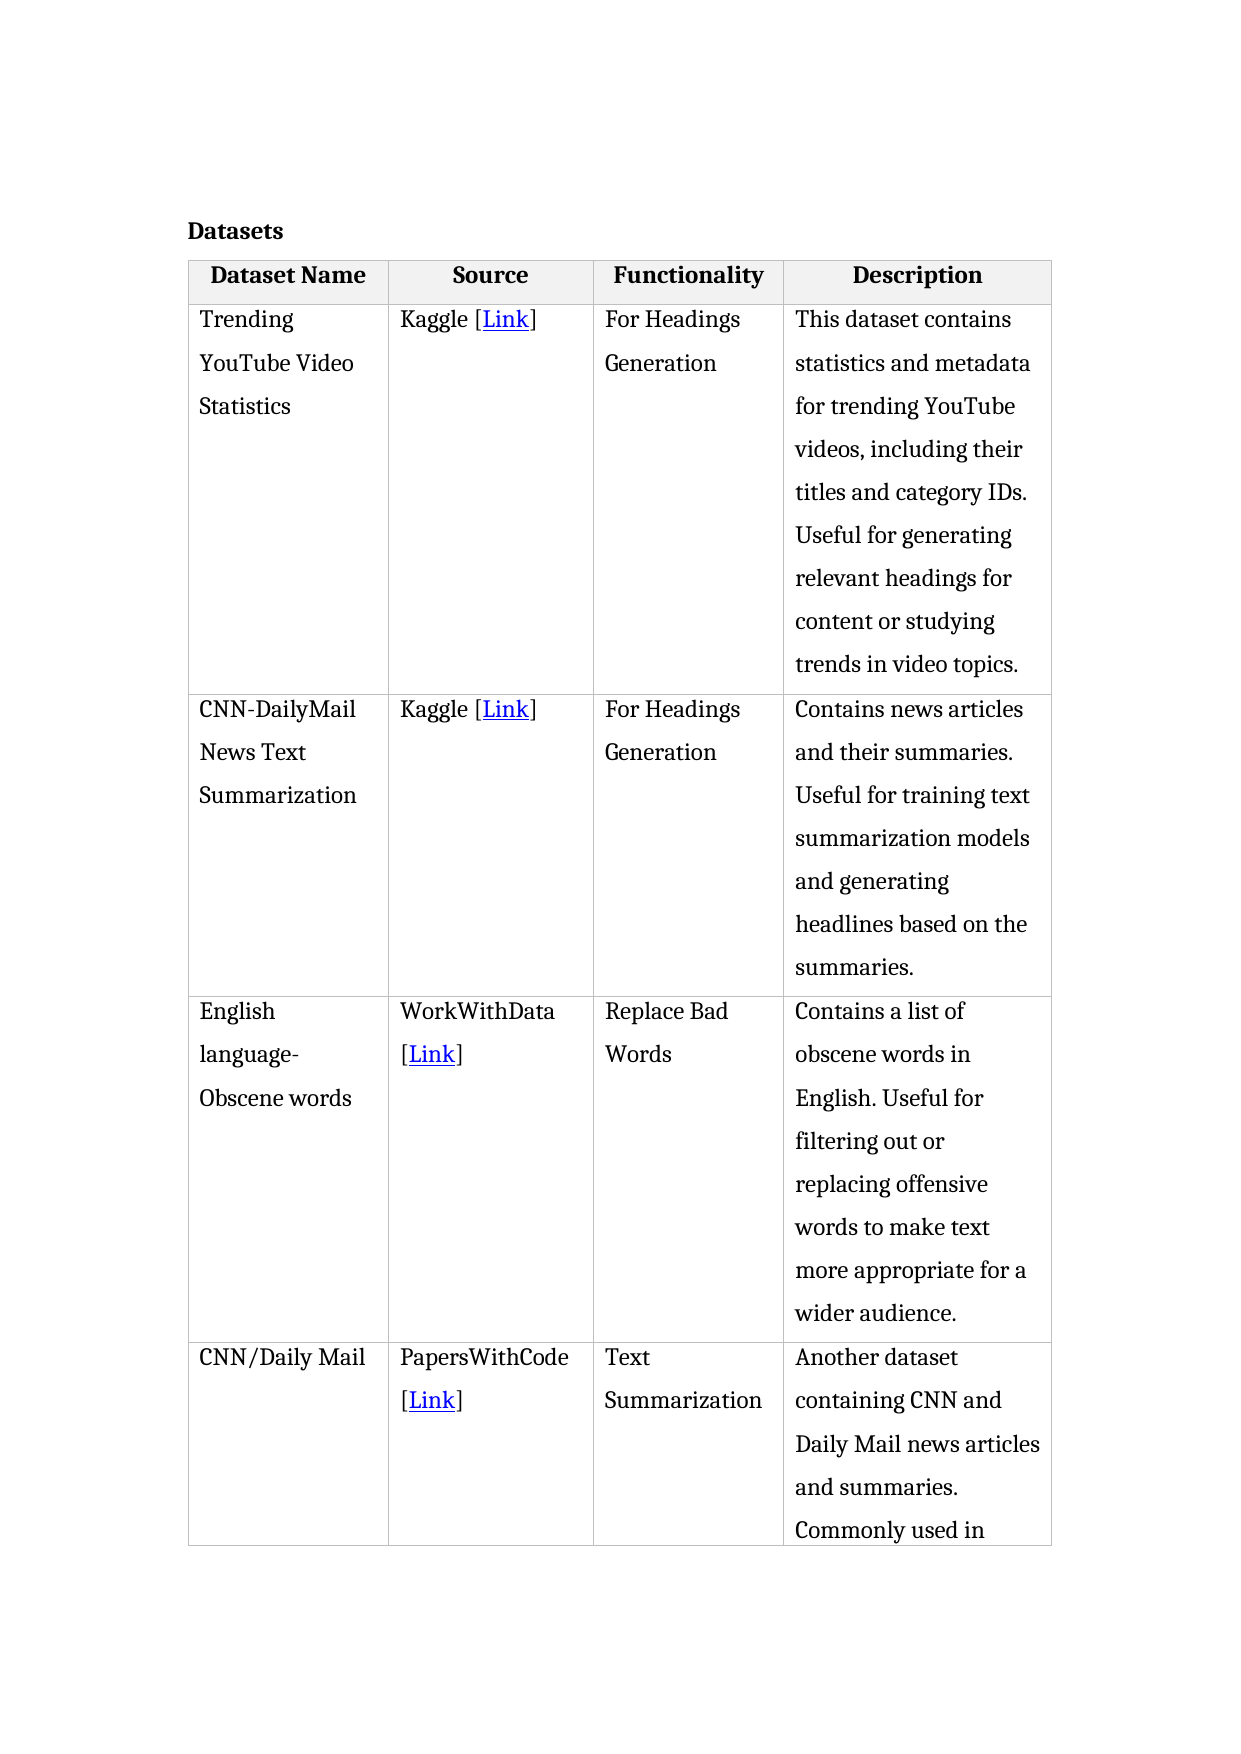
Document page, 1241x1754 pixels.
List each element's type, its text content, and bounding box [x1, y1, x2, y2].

table_header Source [389, 261, 593, 304]
table_cell WorkWithData [Link] [389, 997, 593, 1342]
table_cell Replace Bad Words [594, 997, 783, 1342]
table_cell Kaggle [Link] [389, 305, 593, 693]
text Datasets [187, 217, 1053, 246]
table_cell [784, 1343, 1051, 1544]
table_cell Text Summarization [594, 1343, 783, 1544]
table_cell Kaggle [Link] [389, 695, 593, 996]
table_cell CNN-DailyMail News Text Summarization [189, 695, 388, 996]
table_cell Contains news articles and their summaries. Useful for training text summarization models and generating headlines based on the summaries. [784, 695, 1051, 996]
table_cell CNN/Daily Mail [189, 1343, 388, 1544]
table_cell For Headings Generation [594, 695, 783, 996]
table_cell For Headings Generation [594, 305, 783, 693]
table_cell English language-Obscene words [189, 997, 388, 1342]
table_cell Trending YouTube Video Statistics [189, 305, 388, 693]
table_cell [389, 1343, 593, 1544]
table_header Dataset Name [189, 261, 388, 304]
table_cell Contains a list of obscene words in English. Useful for filtering out or replacing offensive words to make text more appropriate for a wider audience. [784, 997, 1051, 1342]
table_cell This dataset contains statistics and metadata for trending YouTube videos, including their titles and category IDs. Useful for generating relevant headings for content or studying trends in video topics. [784, 305, 1051, 693]
table_header Description [784, 261, 1051, 304]
table_header Functionality [594, 261, 783, 304]
